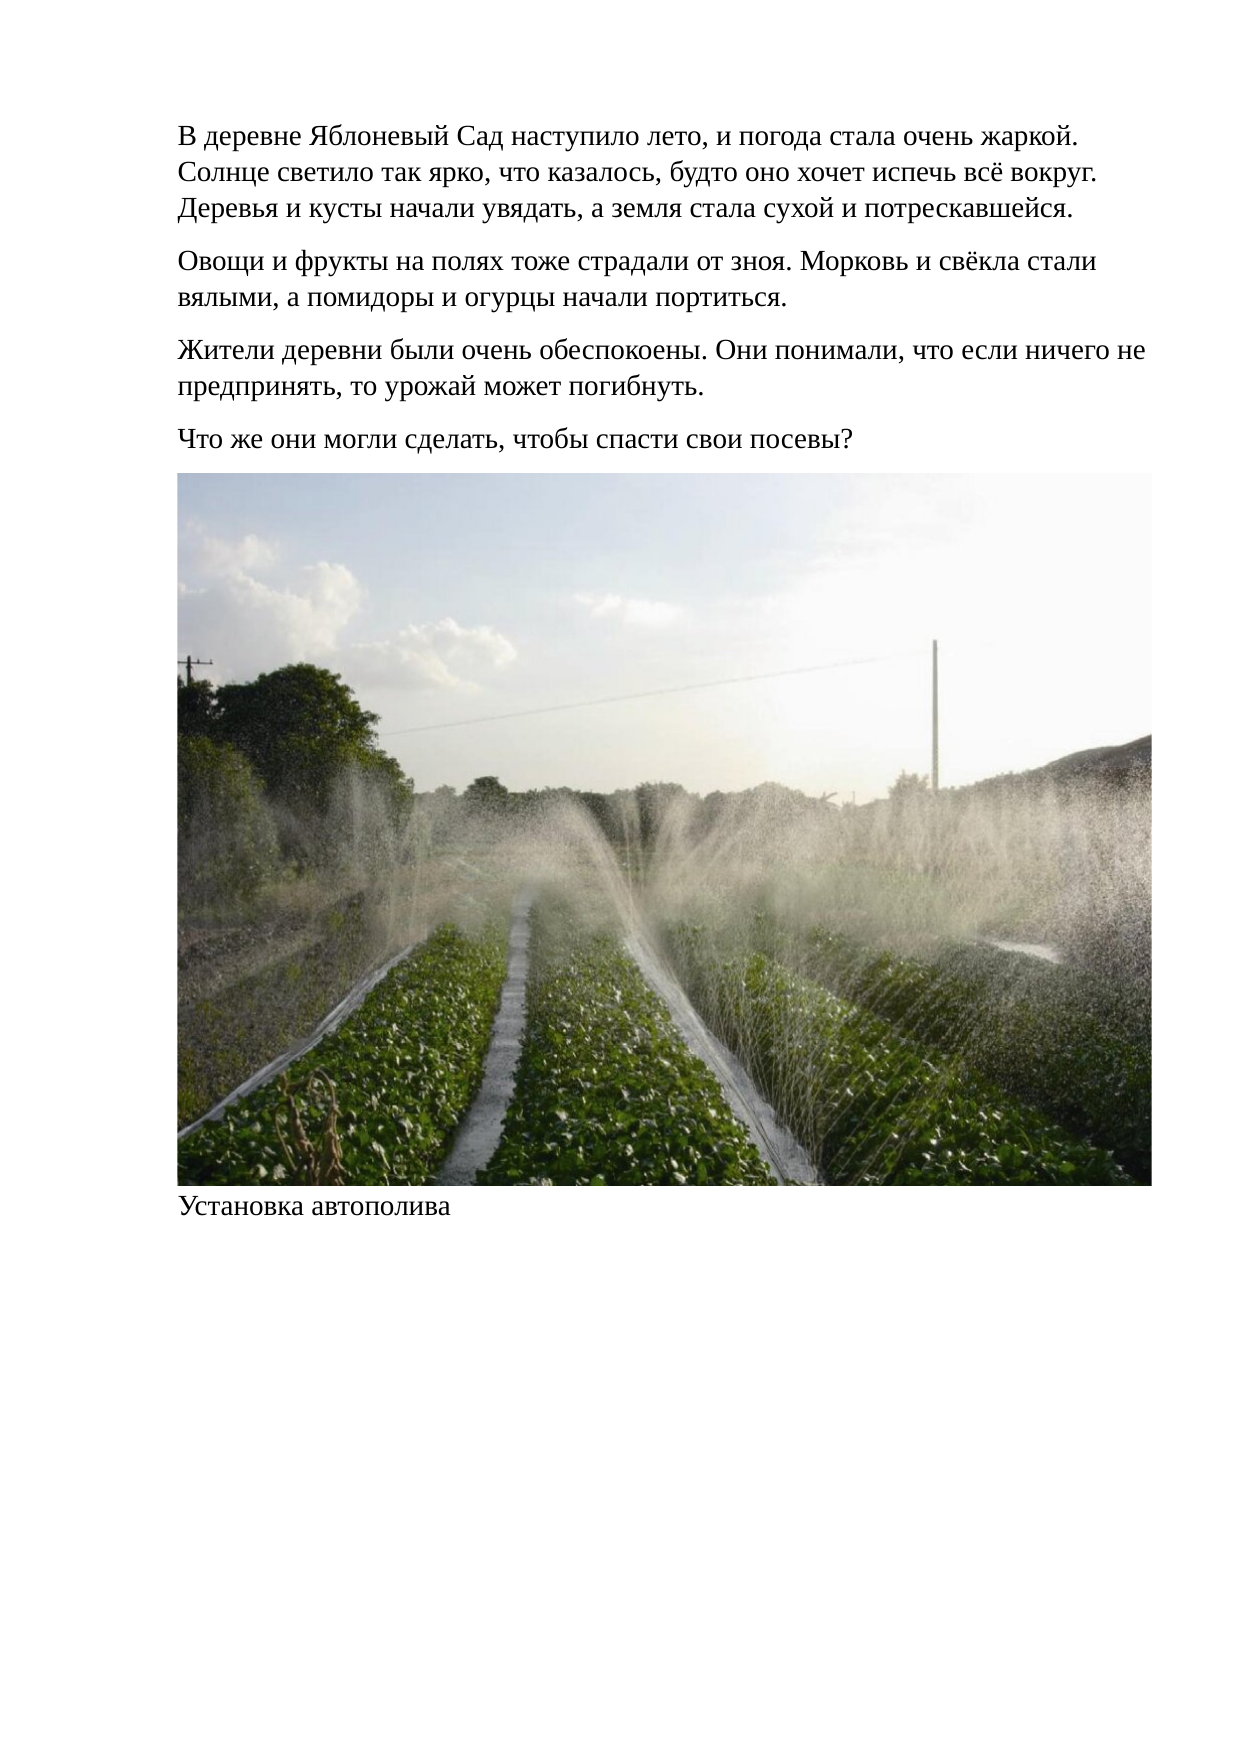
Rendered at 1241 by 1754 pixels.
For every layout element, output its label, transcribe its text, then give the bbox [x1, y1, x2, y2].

picture [177, 473, 1152, 1186]
text Жители деревни были очень обеспокоены. Они понимали, что если ничего не предпринять, то урожай может погибнуть. [177, 332, 1152, 402]
text Что же они могли сделать, чтобы спасти свои посевы? [177, 421, 1152, 455]
text В деревне Яблоневый Сад наступило лето, и погода стала очень жаркой. Солнце светило так ярко, что казалось, будто оно хочет испечь всё вокруг. Деревья и кусты начали увядать, а земля стала сухой и потрескавшейся. [177, 118, 1152, 224]
text Установка автополива [177, 1186, 1152, 1221]
text Овощи и фрукты на полях тоже страдали от зноя. Морковь и свёкла стали вялыми, а помидоры и огурцы начали портиться. [177, 243, 1152, 313]
